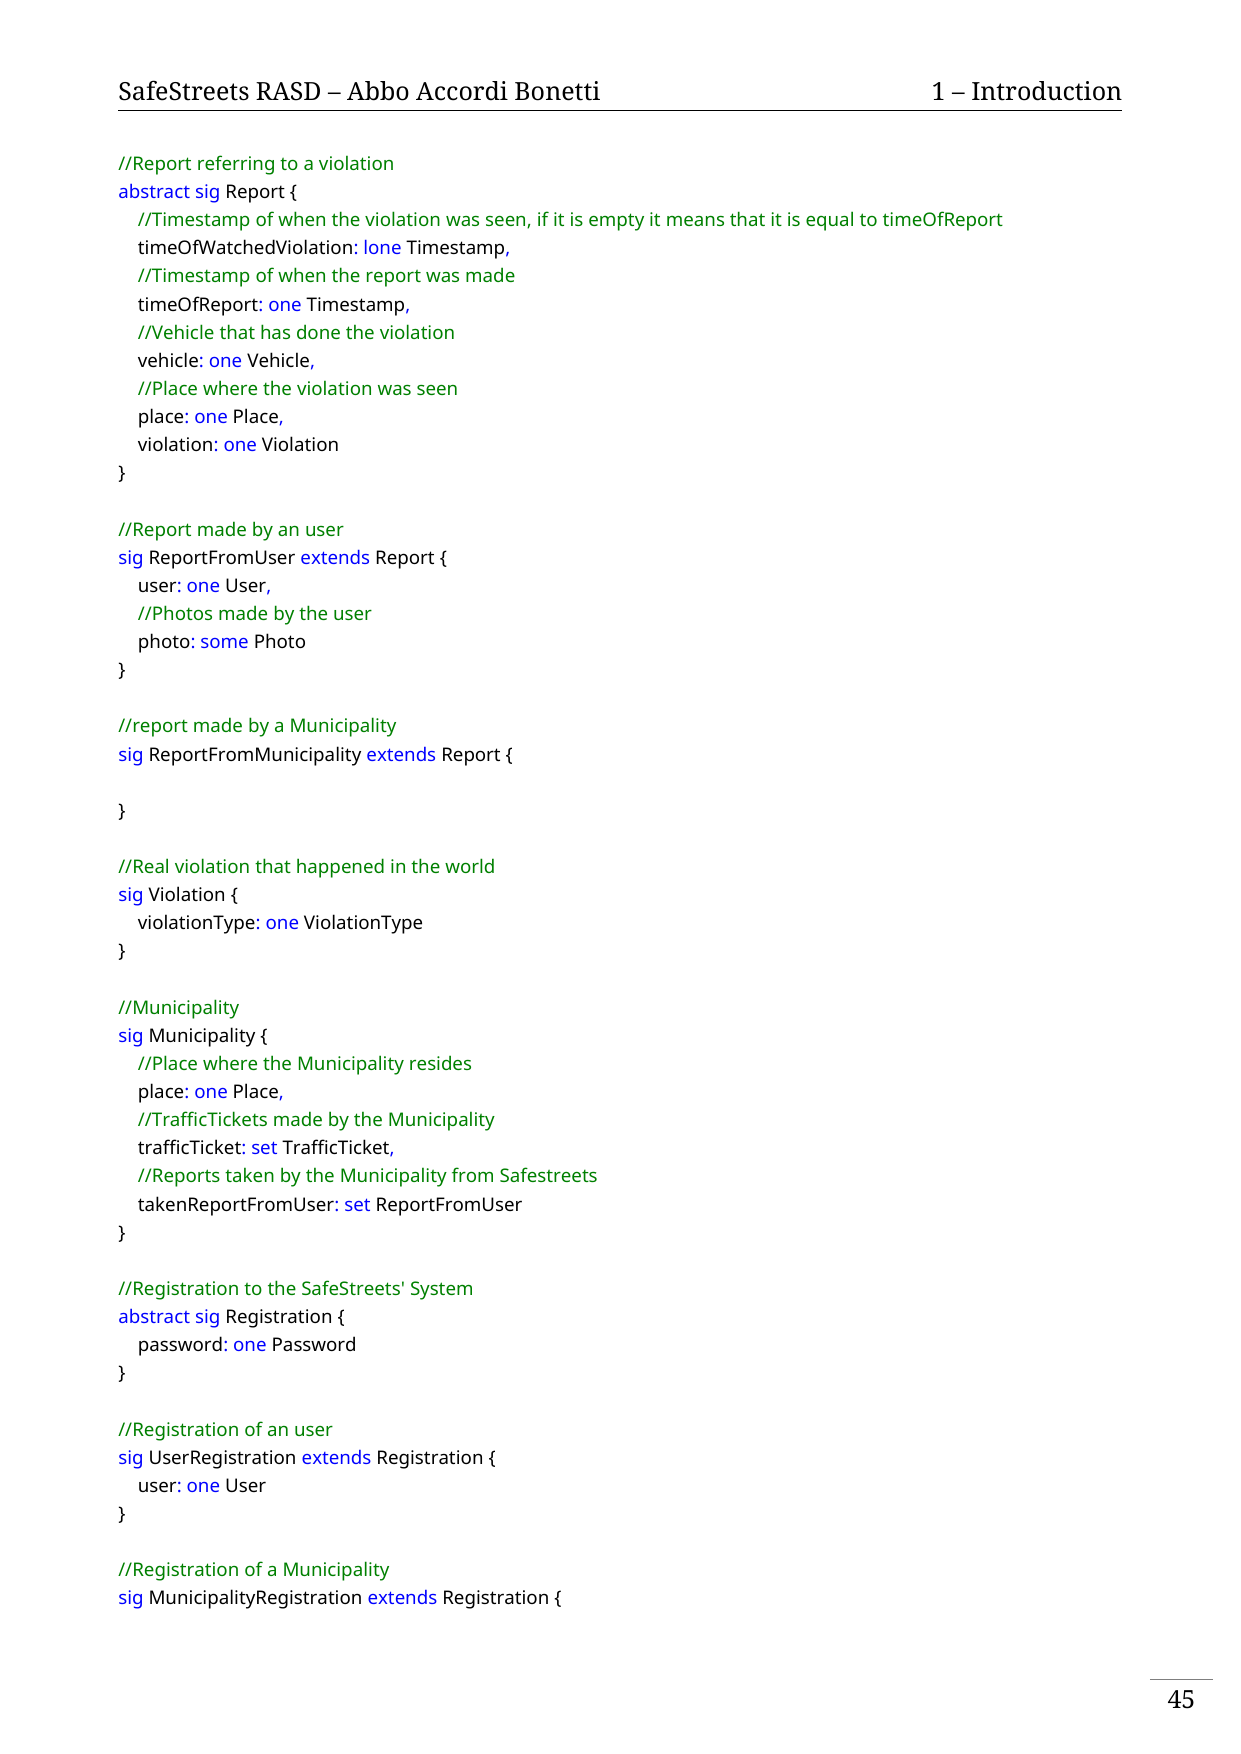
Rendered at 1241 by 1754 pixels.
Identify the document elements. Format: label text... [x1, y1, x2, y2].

text place: one Place, [118, 1076, 1122, 1104]
text //report made by a Municipality [118, 710, 1122, 738]
text } [118, 1498, 1122, 1526]
text user: one User [118, 1469, 1122, 1498]
text } [118, 457, 1122, 485]
text sig ReportFromUser extends Report { [118, 541, 1122, 569]
text //Registration to the SafeStreets' System [118, 1273, 1122, 1301]
text } [118, 935, 1122, 963]
text //Timestamp of when the report was made [118, 260, 1122, 288]
text abstract sig Registration { [118, 1301, 1122, 1329]
text //Place where the violation was seen [118, 373, 1122, 401]
text } [118, 1357, 1122, 1385]
text //Registration of a Municipality [118, 1554, 1122, 1582]
text } [118, 794, 1122, 823]
text trafficTicket: set TrafficTicket, [118, 1132, 1122, 1160]
text violation: one Violation [118, 429, 1122, 457]
text //TrafficTickets made by the Municipality [118, 1104, 1122, 1132]
text photo: some Photo [118, 626, 1122, 654]
text //Timestamp of when the violation was seen, if it is empty it means that it is equal to timeOfReport [118, 204, 1122, 232]
text sig MunicipalityRegistration extends Registration { [118, 1582, 1122, 1610]
text } [118, 654, 1122, 682]
text //Photos made by the user [118, 598, 1122, 626]
text user: one User, [118, 569, 1122, 598]
text abstract sig Report { [118, 176, 1122, 204]
text //Vehicle that has done the violation [118, 316, 1122, 344]
text sig Municipality { [118, 1019, 1122, 1048]
text //Report made by an user [118, 513, 1122, 541]
text vehicle: one Vehicle, [118, 344, 1122, 373]
text //Real violation that happened in the world [118, 851, 1122, 879]
text } [118, 1216, 1122, 1244]
text sig ReportFromMunicipality extends Report { [118, 738, 1122, 766]
text //Report referring to a violation [118, 148, 1122, 176]
text //Place where the Municipality resides [118, 1048, 1122, 1076]
text password: one Password [118, 1329, 1122, 1357]
text sig Violation { [118, 879, 1122, 907]
text timeOfWatchedViolation: lone Timestamp, [118, 232, 1122, 260]
text //Reports taken by the Municipality from Safestreets [118, 1160, 1122, 1188]
text //Registration of an user [118, 1413, 1122, 1441]
text sig UserRegistration extends Registration { [118, 1441, 1122, 1469]
text timeOfReport: one Timestamp, [118, 288, 1122, 316]
text //Municipality [118, 991, 1122, 1019]
text place: one Place, [118, 401, 1122, 429]
text violationType: one ViolationType [118, 907, 1122, 935]
text takenReportFromUser: set ReportFromUser [118, 1188, 1122, 1216]
